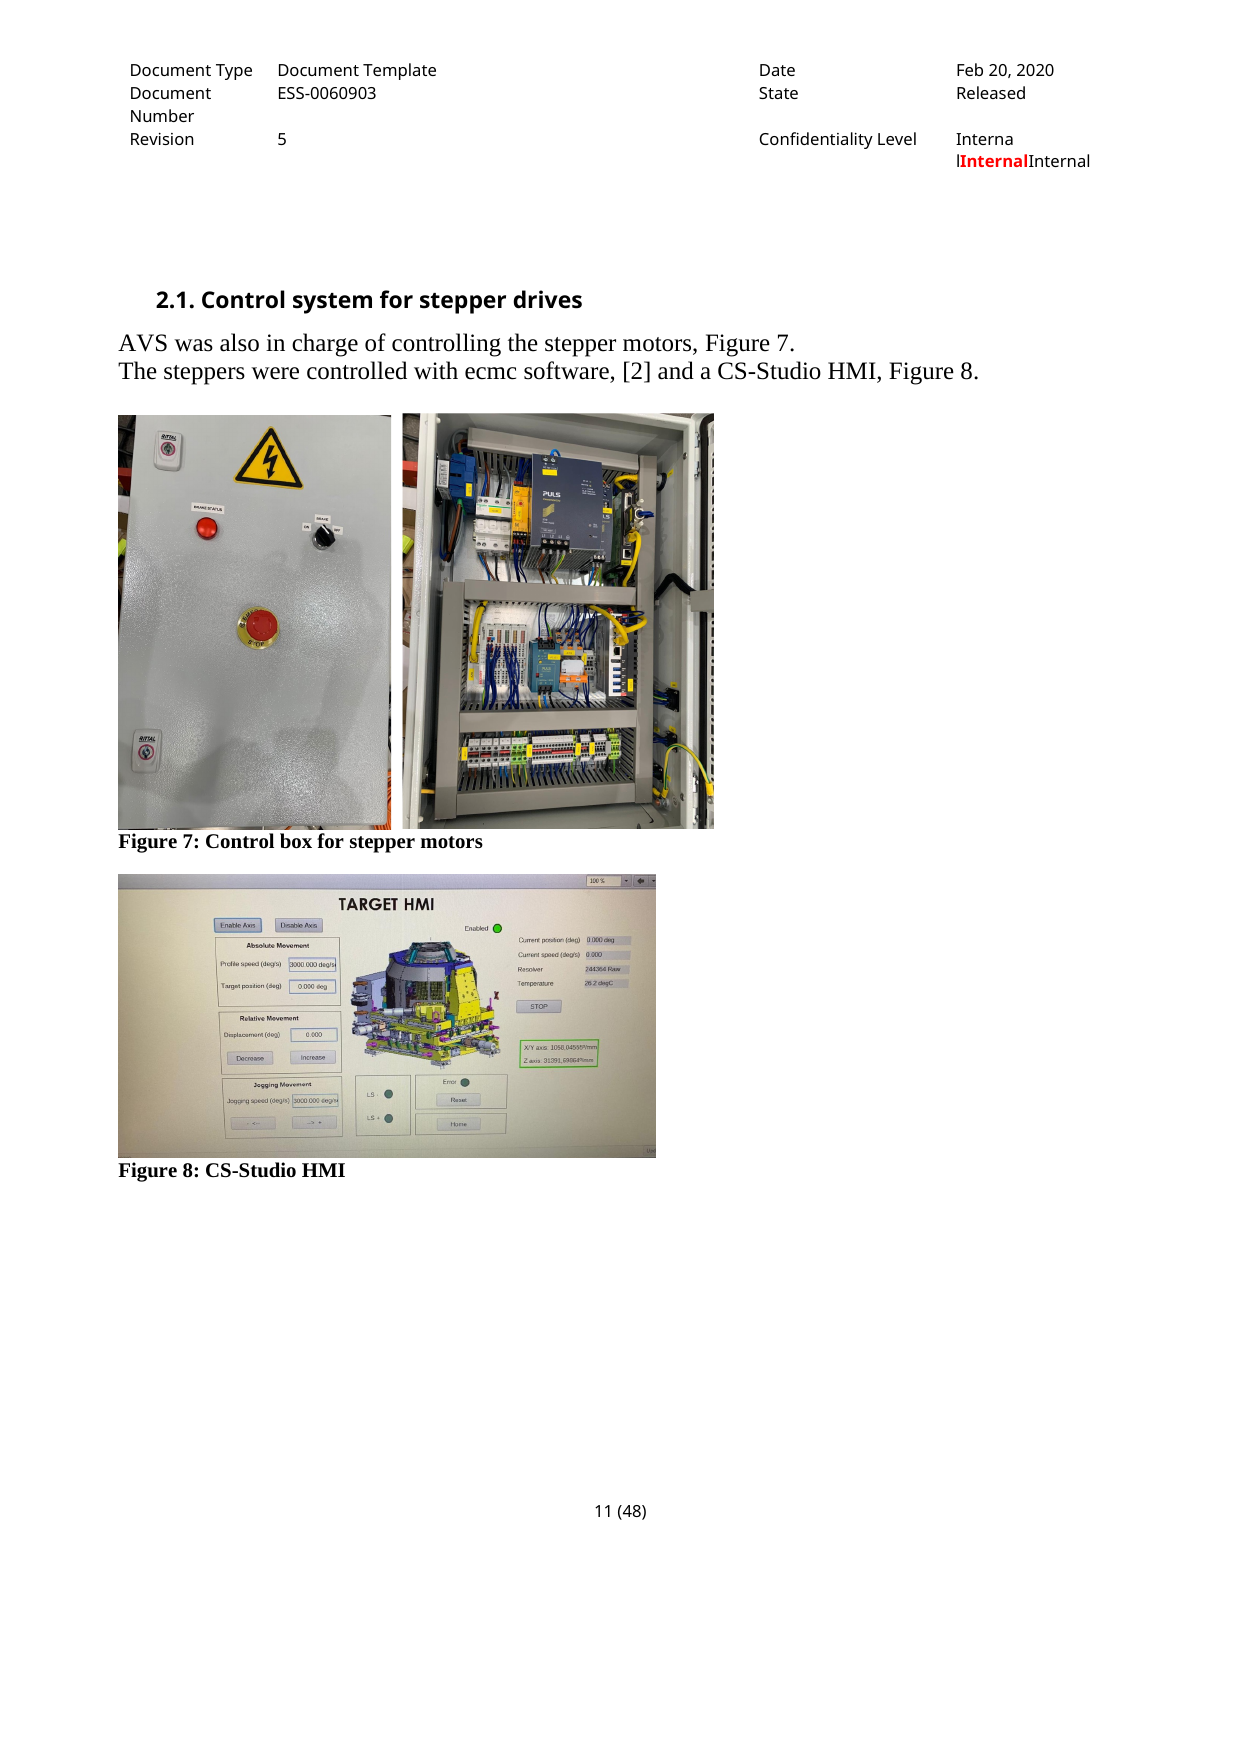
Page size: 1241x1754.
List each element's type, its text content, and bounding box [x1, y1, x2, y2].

text The steppers were controlled with ecmc software, [2] and a CS-Studio HMI, Figure 8. [118, 356, 1122, 385]
picture [118, 874, 656, 1158]
text Figure 7: Control box for stepper motors [118, 829, 1122, 853]
text Figure 8: CS-Studio HMI [118, 1158, 1122, 1182]
picture [403, 414, 714, 828]
subtitle Control system for stepper drives [156, 284, 1122, 315]
picture [118, 415, 392, 830]
text AVS was also in charge of controlling the stepper motors, Figure 7. [118, 328, 1122, 356]
